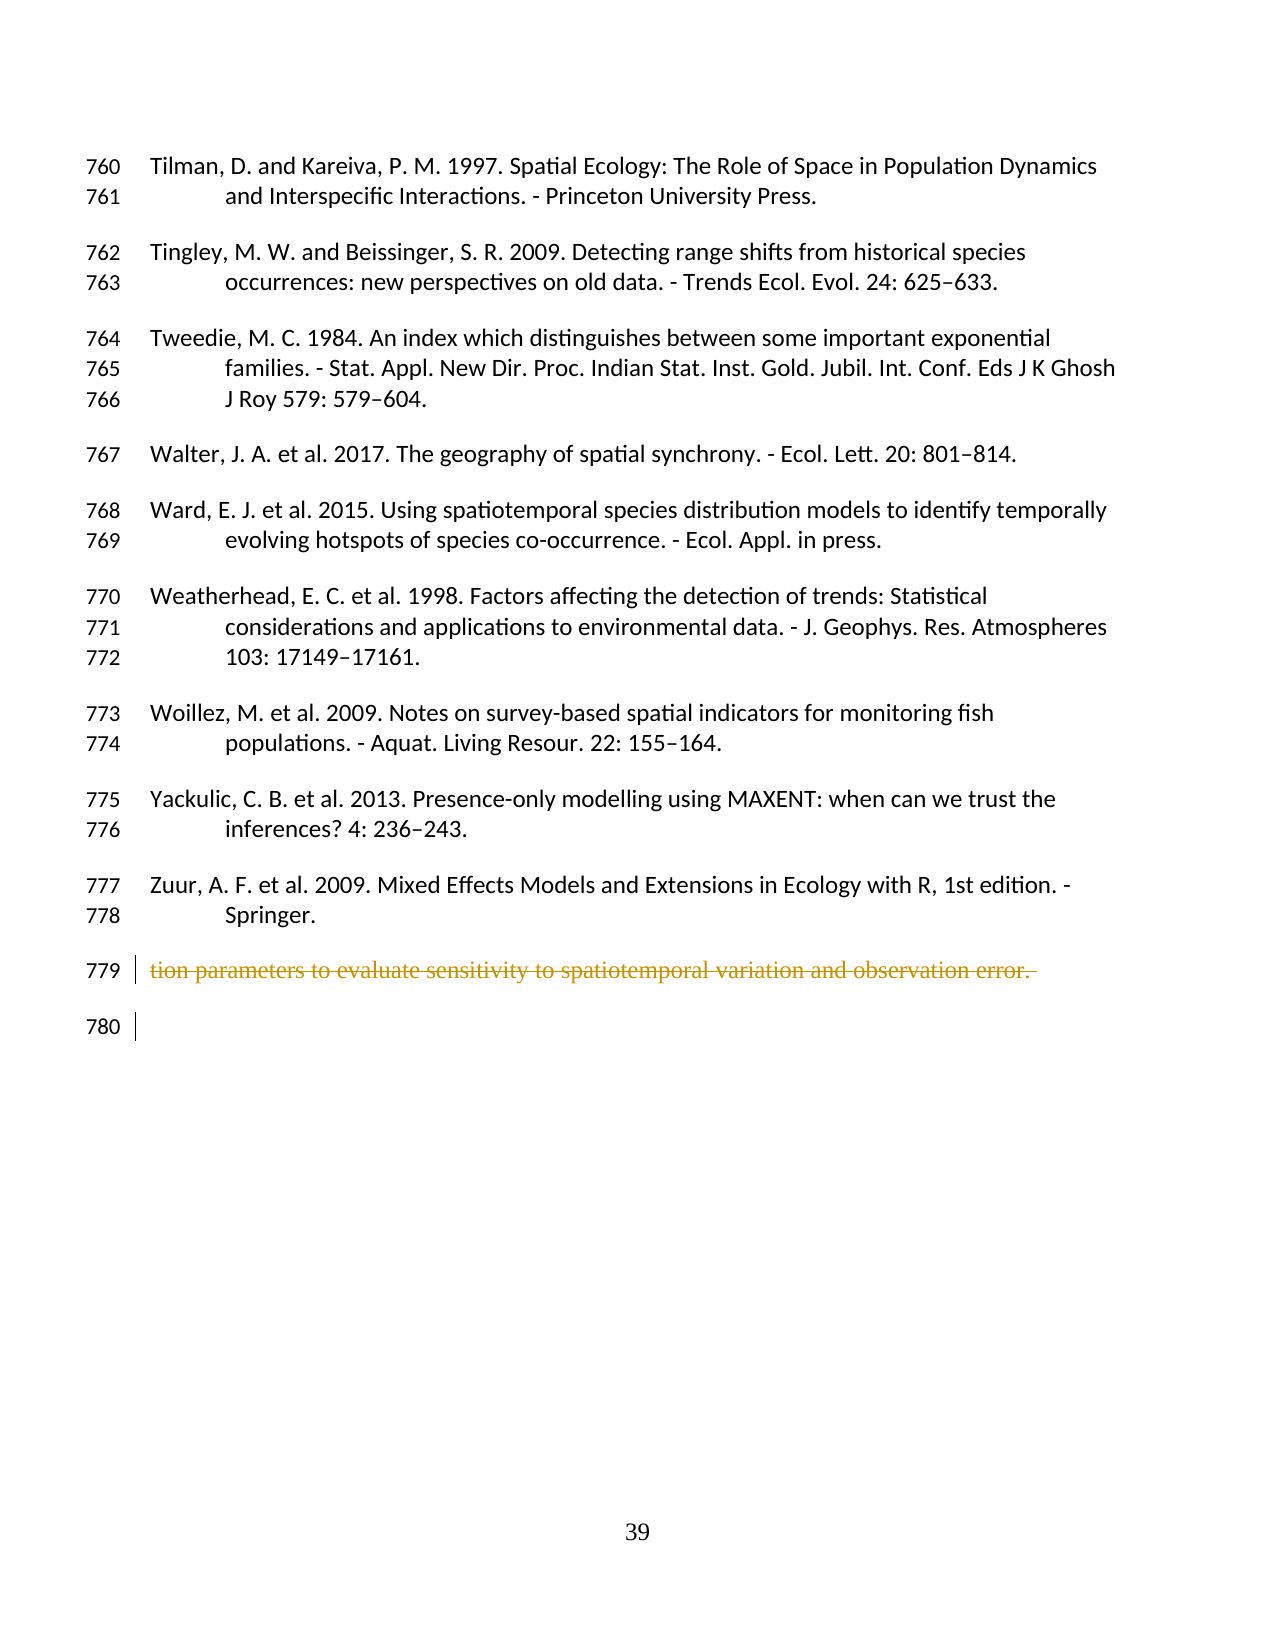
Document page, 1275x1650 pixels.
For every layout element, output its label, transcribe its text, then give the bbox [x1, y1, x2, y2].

text Tingley, M. W. and Beissinger, S. R. 2009. Detecting range shifts from historical species occurrences: new perspectives on old data. - Trends Ecol. Evol. 24: 625–633. [150, 236, 1125, 297]
text Weatherhead, E. C. et al. 1998. Factors affecting the detection of trends: Statistical considerations and applications to environmental data. - J. Geophys. Res. Atmospheres 103: 17149–17161. [150, 580, 1125, 672]
text Tilman, D. and Kareiva, P. M. 1997. Spatial Ecology: The Role of Space in Population Dynamics and Interspecific Interactions. - Princeton University Press. [150, 150, 1125, 211]
text Zuur, A. F. et al. 2009. Mixed Effects Models and Extensions in Ecology with R, 1st edition. - Springer. [150, 869, 1125, 930]
text Ward, E. J. et al. 2015. Using spatiotemporal species distribution models to identify temporally evolving hotspots of species co-occurrence. - Ecol. Appl. in press. [150, 494, 1125, 555]
text Tweedie, M. C. 1984. An index which distinguishes between some important exponential families. - Stat. Appl. New Dir. Proc. Indian Stat. Inst. Gold. Jubil. Int. Conf. Eds J K Ghosh J Roy 579: 579–604. [150, 322, 1125, 414]
text Yackulic, C. B. et al. 2013. Presence-only modelling using MAXENT: when can we trust the inferences? 4: 236–243. [150, 783, 1125, 844]
text Woillez, M. et al. 2009. Notes on survey-based spatial indicators for monitoring fish populations. - Aquat. Living Resour. 22: 155–164. [150, 697, 1125, 758]
text Walter, J. A. et al. 2017. The geography of spatial synchrony. - Ecol. Lett. 20: 801–814. [150, 439, 1125, 469]
